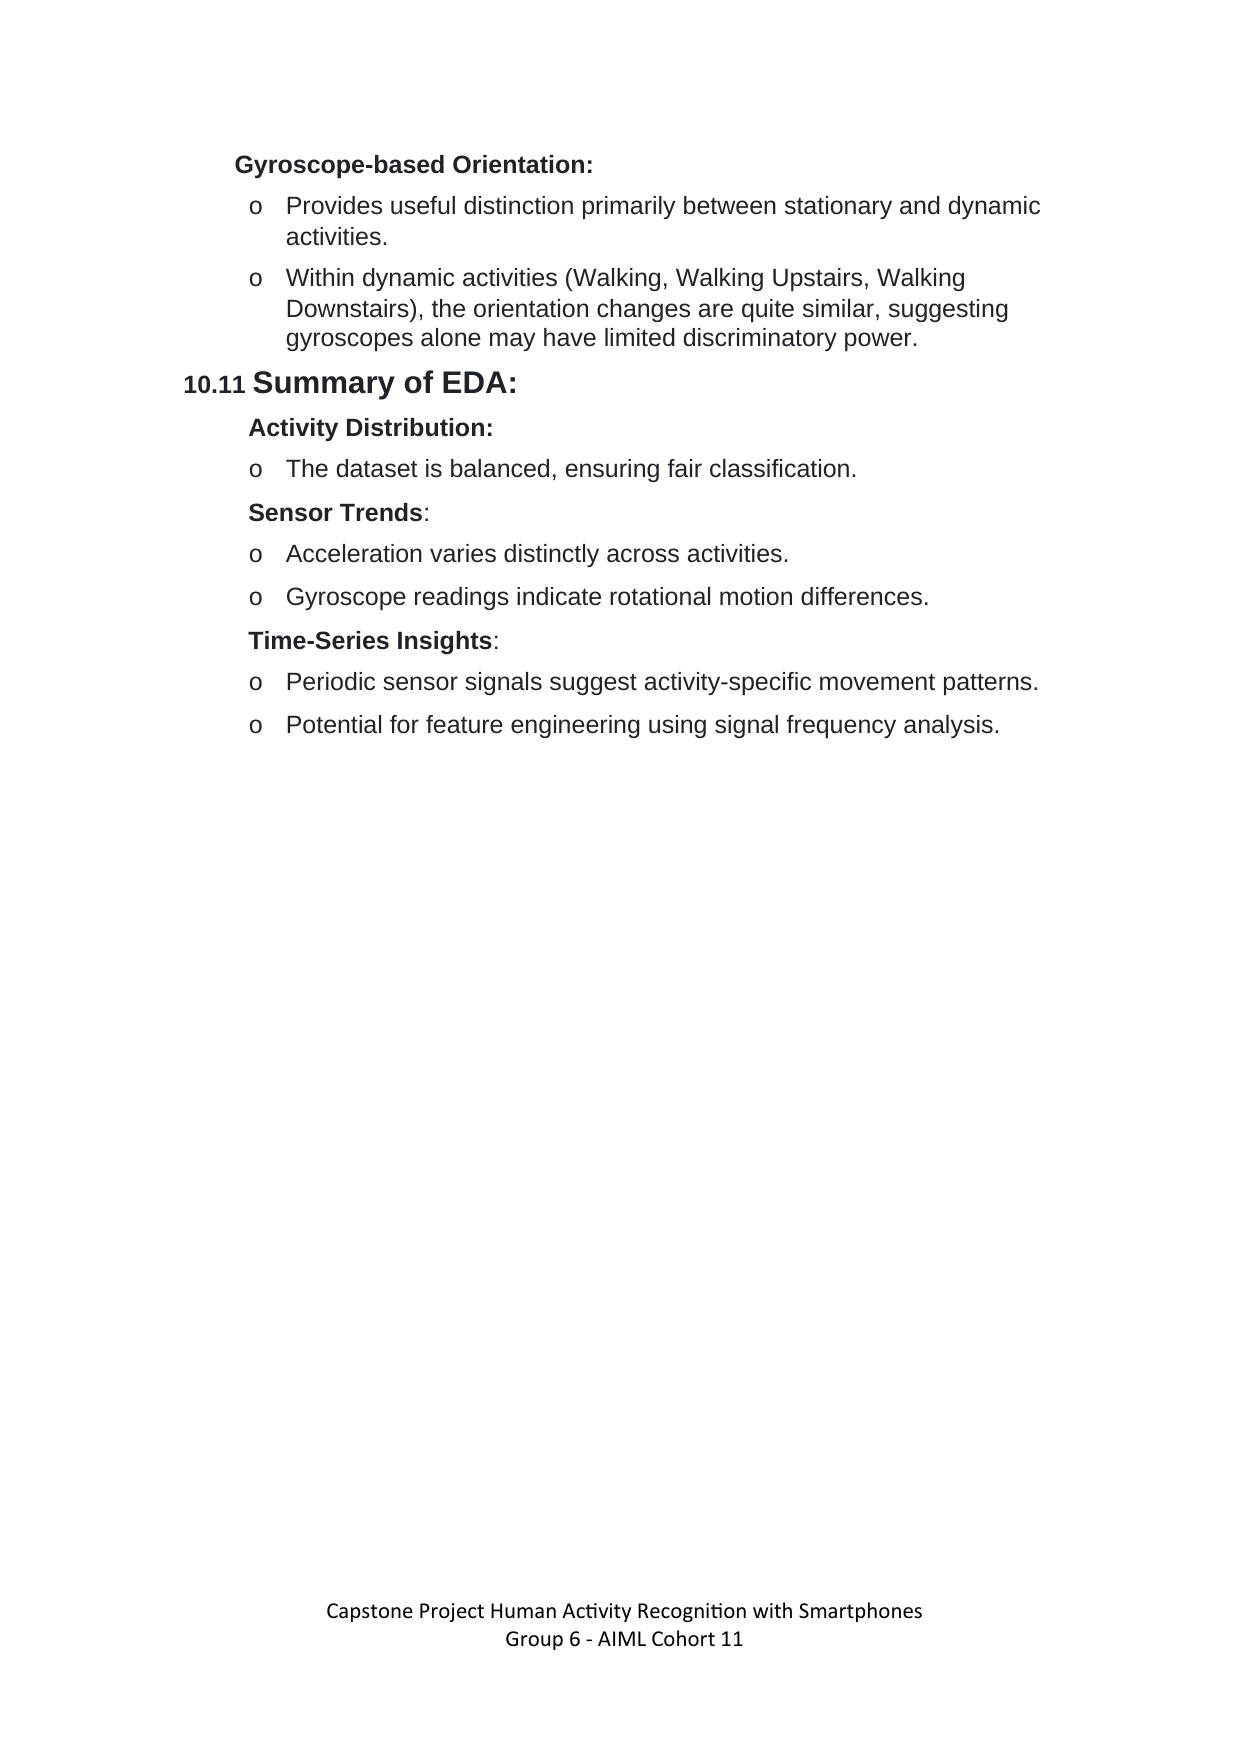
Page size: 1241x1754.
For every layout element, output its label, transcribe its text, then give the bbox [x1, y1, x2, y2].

list Potential for feature engineering using signal frequency analysis. [248, 710, 1090, 741]
text Sensor Trends: [248, 497, 1090, 526]
list Summary of EDA: [183, 364, 1090, 400]
text Time-Series Insights: [248, 626, 1090, 654]
list The dataset is balanced, ensuring fair classification. [248, 454, 1090, 485]
text Gyroscope-based Orientation: [159, 150, 1090, 179]
list Within dynamic activities (Walking, Walking Upstairs, Walking Downstairs), the orientation changes are quite similar, suggesting gyroscopes alone may have limited discriminatory power. [248, 263, 1090, 352]
list Periodic sensor signals suggest activity-specific movement patterns. [248, 667, 1090, 698]
list Acceleration varies distinctly across activities. [248, 539, 1090, 570]
list Provides useful distinction primarily between stationary and dynamic activities. [248, 191, 1090, 251]
text Activity Distribution: [248, 413, 1090, 442]
list Gyroscope readings indicate rotational motion differences. [248, 582, 1090, 613]
